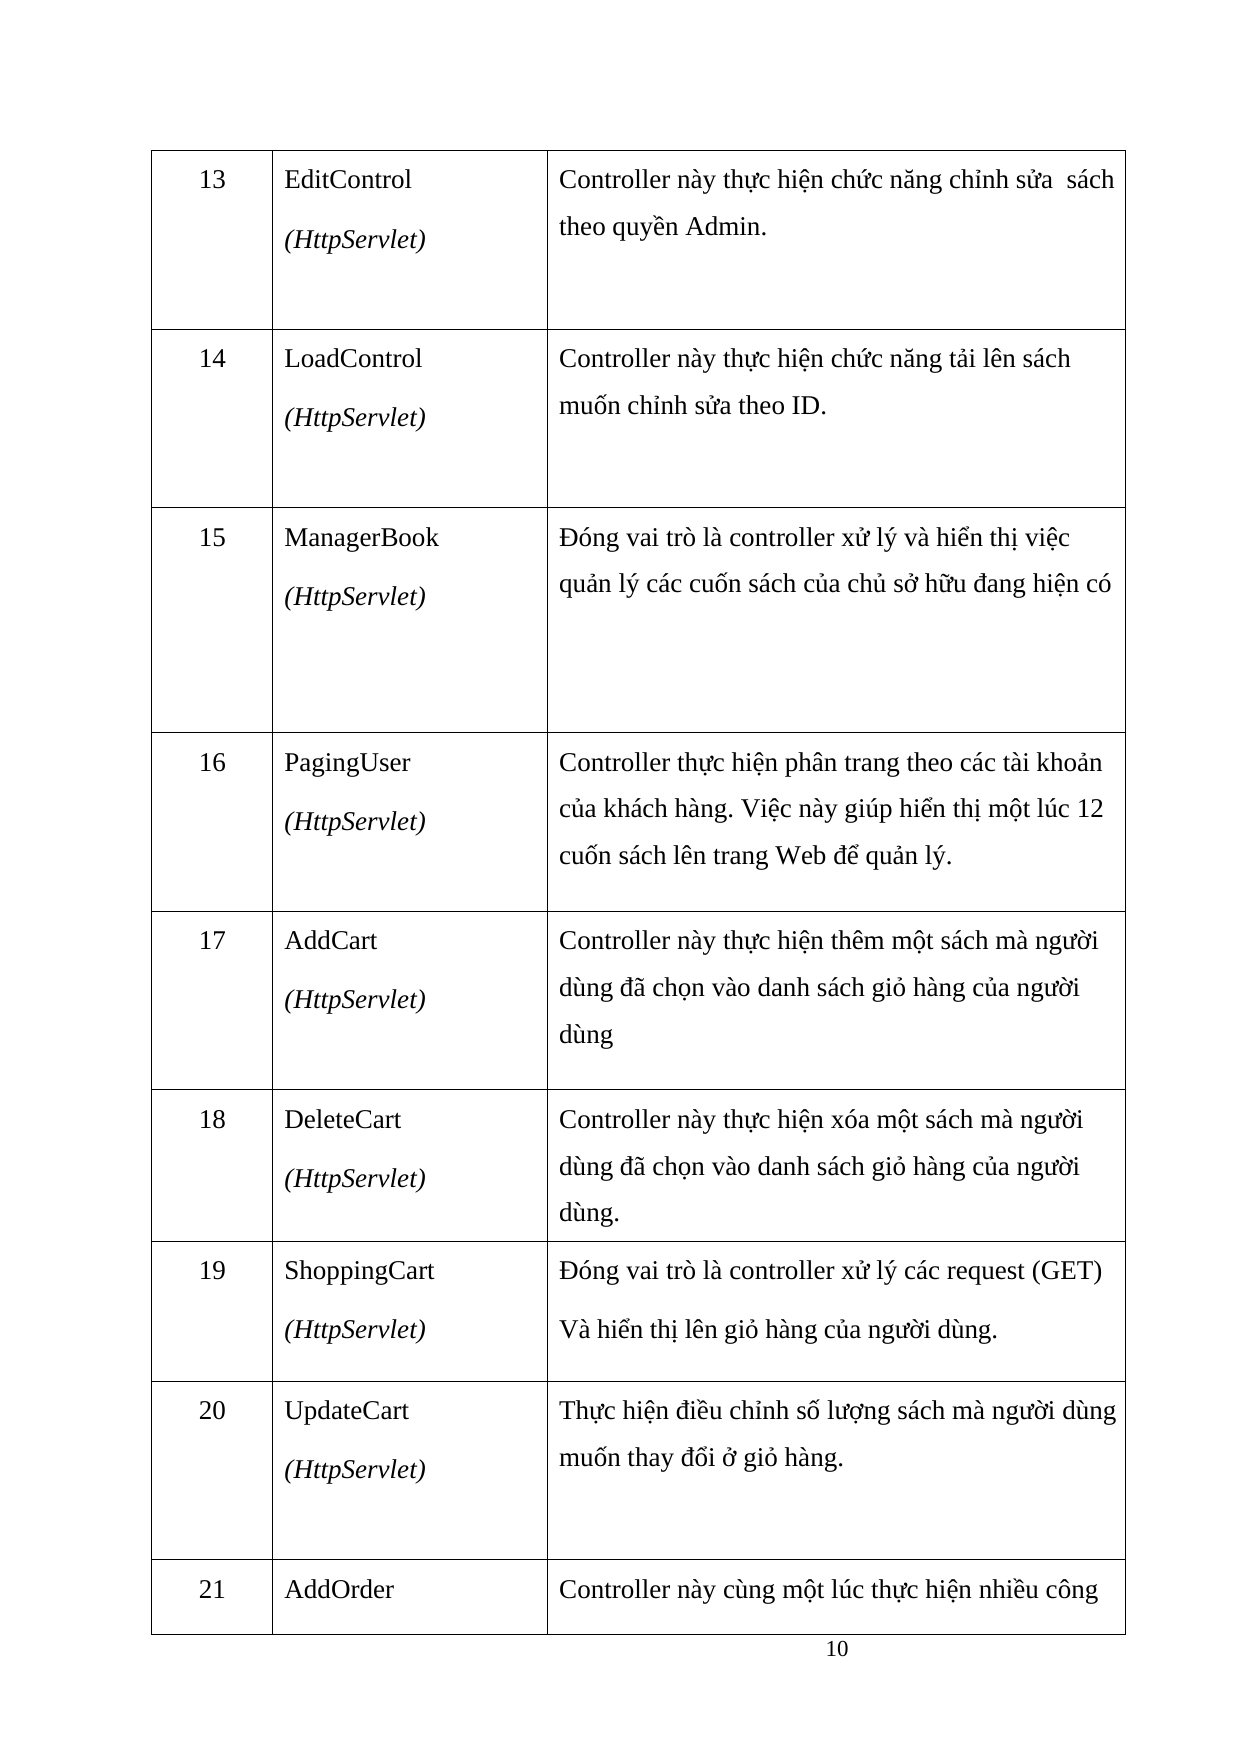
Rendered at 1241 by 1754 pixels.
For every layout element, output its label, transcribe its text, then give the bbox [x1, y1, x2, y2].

table_cell Đóng vai trò là controller xử lý và hiển thị việc quản lý các cuốn sách của chủ sở hữu đang hiện có [548, 508, 1125, 732]
table_cell EditControl (HttpServlet) [273, 151, 547, 328]
table_cell Thực hiện điều chỉnh số lượng sách mà người dùng muốn thay đổi ở giỏ hàng. [548, 1382, 1125, 1559]
table_cell 19 [152, 1242, 272, 1381]
table_cell 21 [152, 1560, 272, 1634]
table_cell 14 [152, 330, 272, 507]
table_cell PagingUser (HttpServlet) [273, 733, 547, 911]
table_cell Controller thực hiện phân trang theo các tài khoản của khách hàng. Việc này giúp hiển thị một lúc 12 cuốn sách lên trang Web để quản lý. [548, 733, 1125, 911]
table_cell 13 [152, 151, 272, 328]
table_cell Controller này thực hiện xóa một sách mà người dùng đã chọn vào danh sách giỏ hàng của người dùng. [548, 1090, 1125, 1241]
table_cell LoadControl (HttpServlet) [273, 330, 547, 507]
table_cell Controller này thực hiện thêm một sách mà người dùng đã chọn vào danh sách giỏ hàng của người dùng [548, 912, 1125, 1089]
table_cell Đóng vai trò là controller xử lý các request (GET) Và hiển thị lên giỏ hàng của người dùng. [548, 1242, 1125, 1381]
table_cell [273, 1560, 547, 1634]
table_cell 15 [152, 508, 272, 732]
table_cell 20 [152, 1382, 272, 1559]
table_cell DeleteCart (HttpServlet) [273, 1090, 547, 1241]
table_cell ShoppingCart (HttpServlet) [273, 1242, 547, 1381]
table_cell 18 [152, 1090, 272, 1241]
table_cell 16 [152, 733, 272, 911]
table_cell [548, 1560, 1125, 1634]
table_cell ManagerBook (HttpServlet) [273, 508, 547, 732]
table_cell Controller này thực hiện chức năng chỉnh sửa sách theo quyền Admin. [548, 151, 1125, 328]
table_cell AddCart (HttpServlet) [273, 912, 547, 1089]
table_cell UpdateCart (HttpServlet) [273, 1382, 547, 1559]
table_cell Controller này thực hiện chức năng tải lên sách muốn chỉnh sửa theo ID. [548, 330, 1125, 507]
table_cell 17 [152, 912, 272, 1089]
